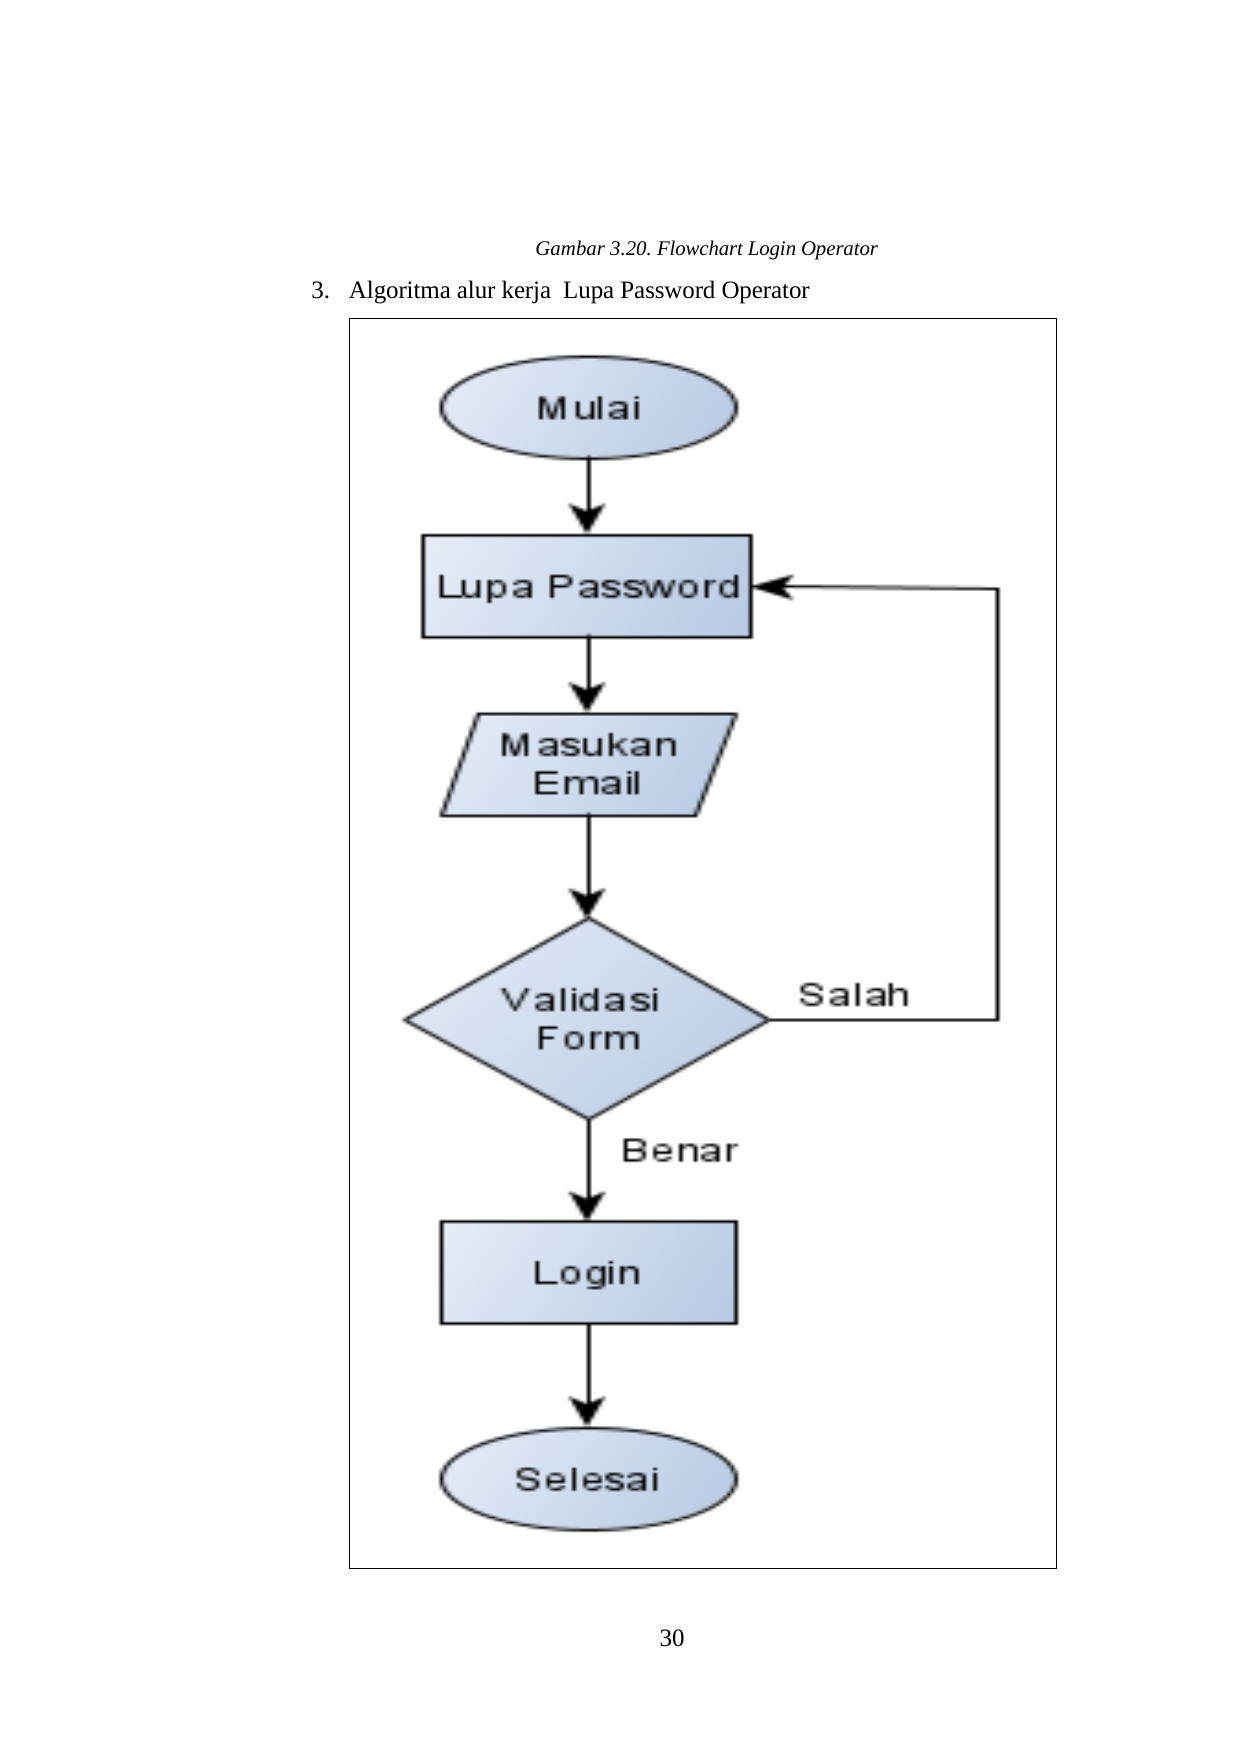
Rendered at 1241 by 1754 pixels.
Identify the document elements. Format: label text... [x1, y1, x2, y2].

list Gambar 3.20. Flowchart Login Operator [424, 236, 1063, 260]
picture [350, 319, 1056, 1568]
list Algoritma alur kerja Lupa Password Operator [311, 275, 1063, 303]
